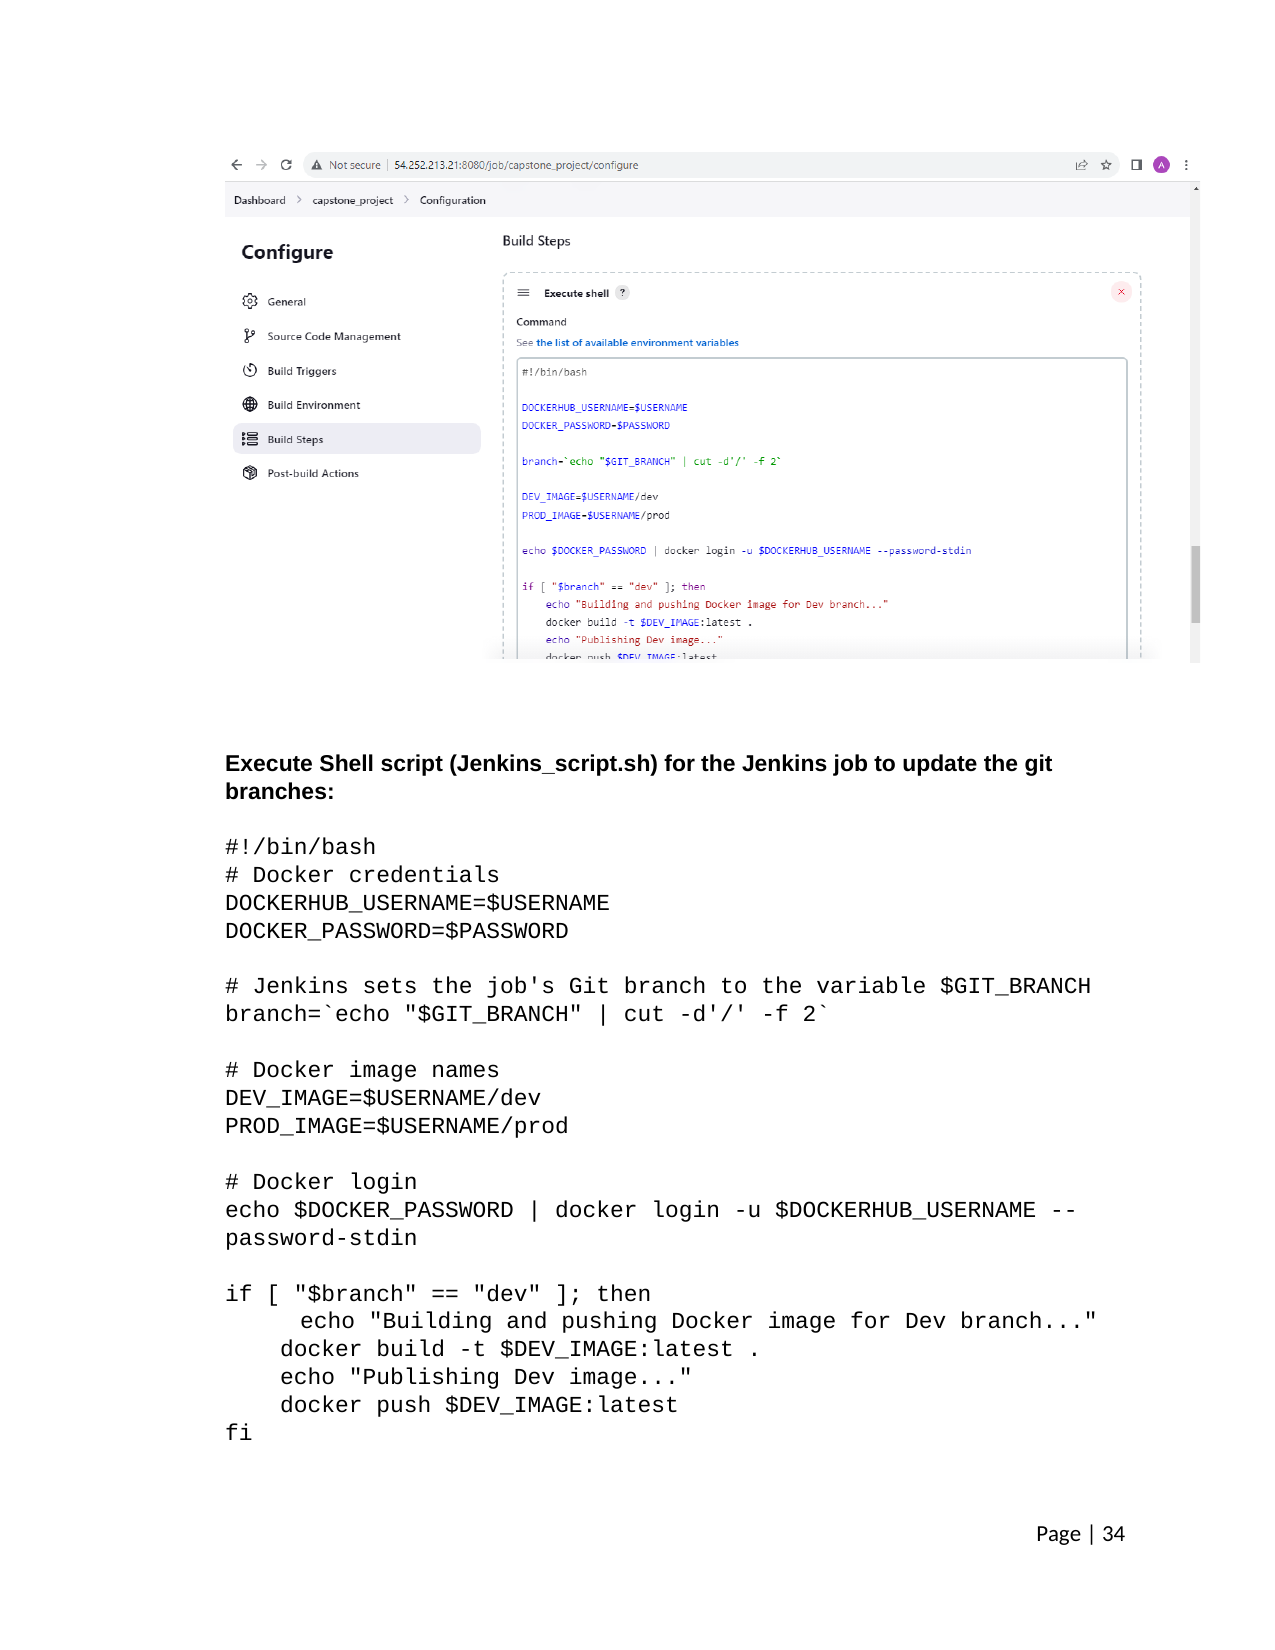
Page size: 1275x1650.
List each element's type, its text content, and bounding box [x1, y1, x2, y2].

list docker build -t $DEV_IMAGE:latest . [225, 1338, 1125, 1364]
list # Docker credentials [225, 863, 1125, 889]
list # Jenkins sets the job's Git branch to the variable $GIT_BRANCH [225, 975, 1125, 1001]
list # Docker image names [225, 1058, 1125, 1084]
list if [ "$branch" == "dev" ]; then [225, 1282, 1125, 1308]
list echo "Publishing Dev image..." [225, 1366, 1125, 1392]
list DOCKERHUB_USERNAME=$USERNAME [225, 891, 1125, 917]
list echo "Building and pushing Docker image for Dev branch..." [225, 1310, 1125, 1336]
list DOCKER_PASSWORD=$PASSWORD [225, 919, 1125, 945]
list #!/bin/bash [225, 835, 1125, 861]
list # Docker login [225, 1170, 1125, 1196]
list PROD_IMAGE=$USERNAME/prod [225, 1114, 1125, 1140]
list echo $DOCKER_PASSWORD | docker login -u $DOCKERHUB_USERNAME --password-stdin [225, 1198, 1125, 1252]
picture [225, 150, 1200, 663]
list docker push $DEV_IMAGE:latest [225, 1393, 1125, 1419]
list DEV_IMAGE=$USERNAME/dev [225, 1086, 1125, 1112]
list branch=`echo "$GIT_BRANCH" | cut -d'/' -f 2` [225, 1003, 1125, 1029]
list fi [225, 1421, 1125, 1447]
list Execute Shell script (Jenkins_script.sh) for the Jenkins job to update the git branches: [225, 750, 1125, 805]
